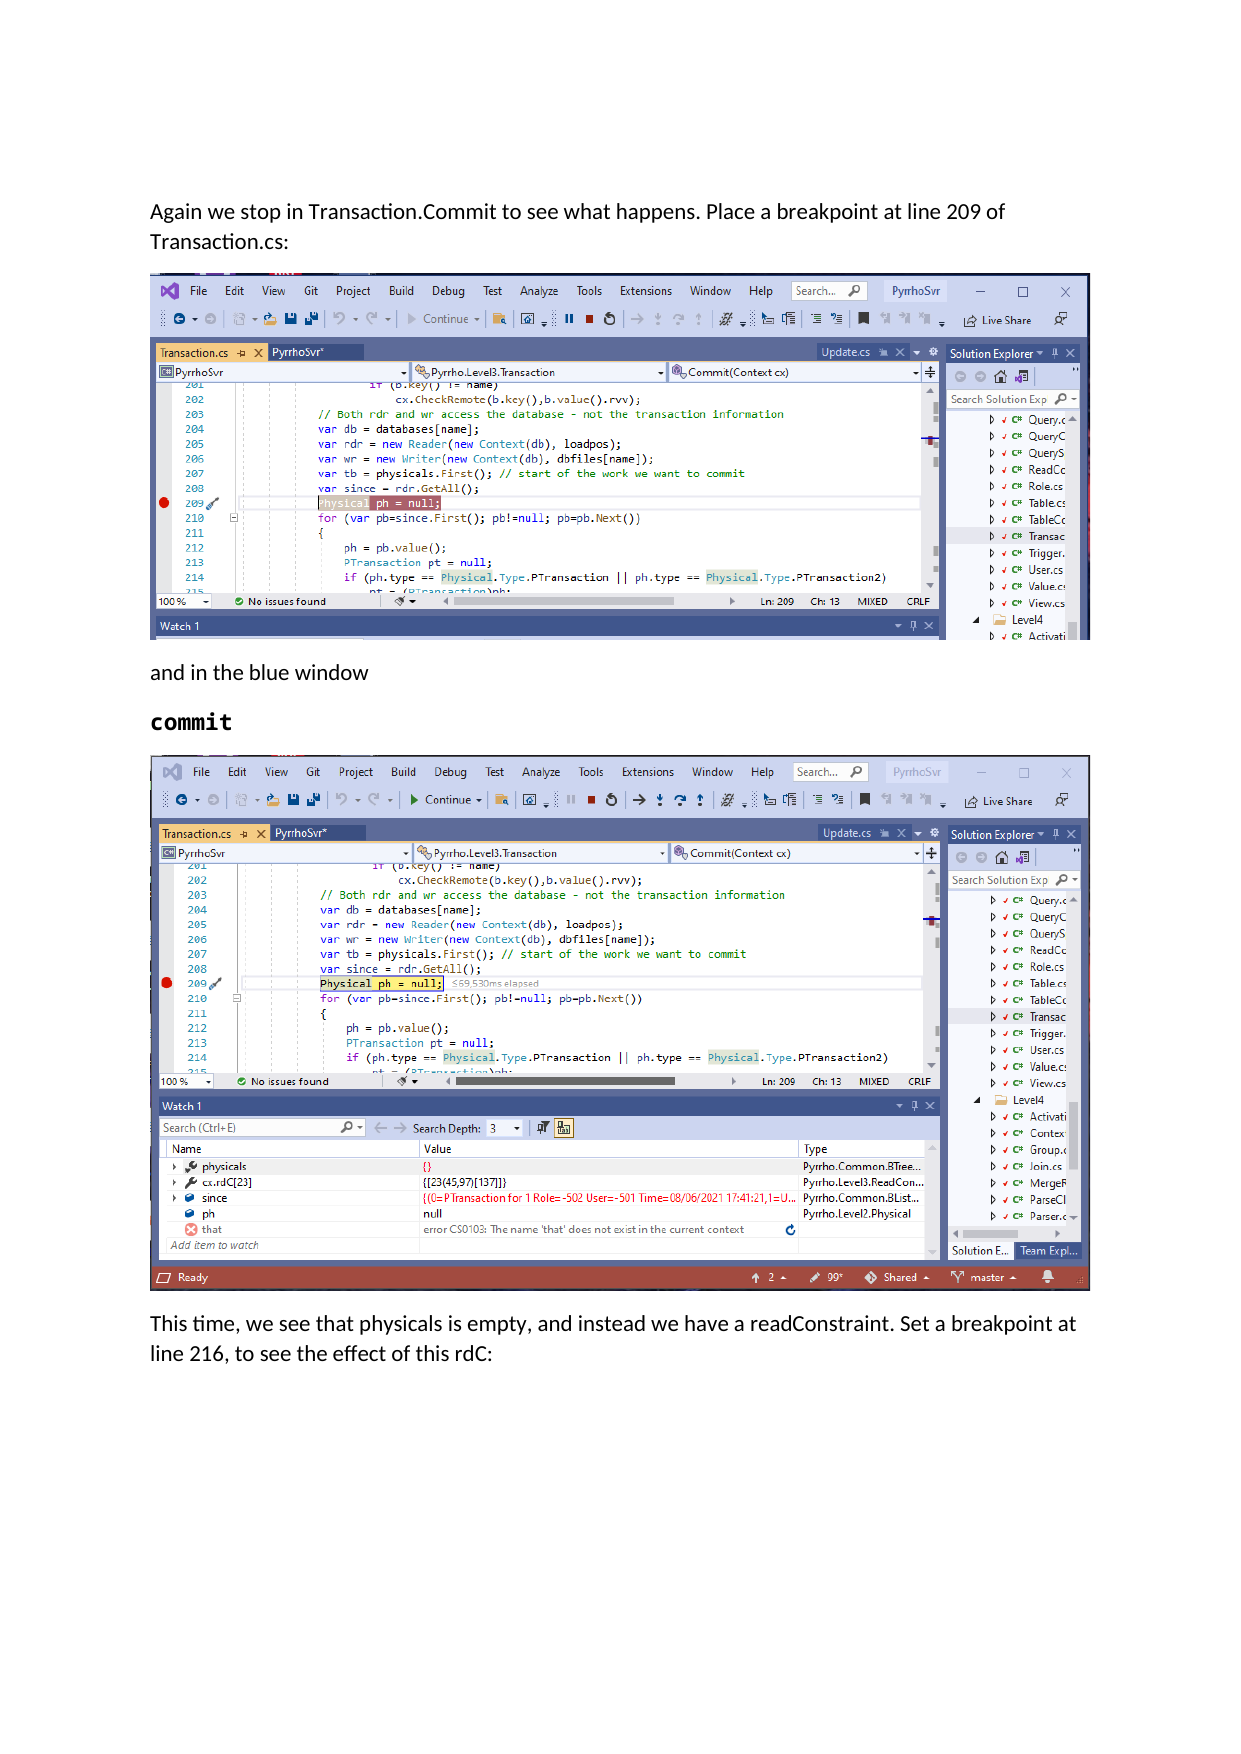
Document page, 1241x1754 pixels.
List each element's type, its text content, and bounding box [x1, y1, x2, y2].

text This time, we see that physicals is empty, and instead we have a readConstraint. Set a breakpoint at line 216, to see the effect of this rdC: [150, 1309, 1090, 1367]
text Again we stop in Transaction.Commit to see what happens. Place a breakpoint at line 209 of Transaction.cs: [150, 197, 1090, 255]
picture [150, 755, 1091, 1291]
text and in the blue window [150, 658, 1090, 687]
picture [150, 273, 1091, 640]
text commit [150, 705, 1090, 737]
